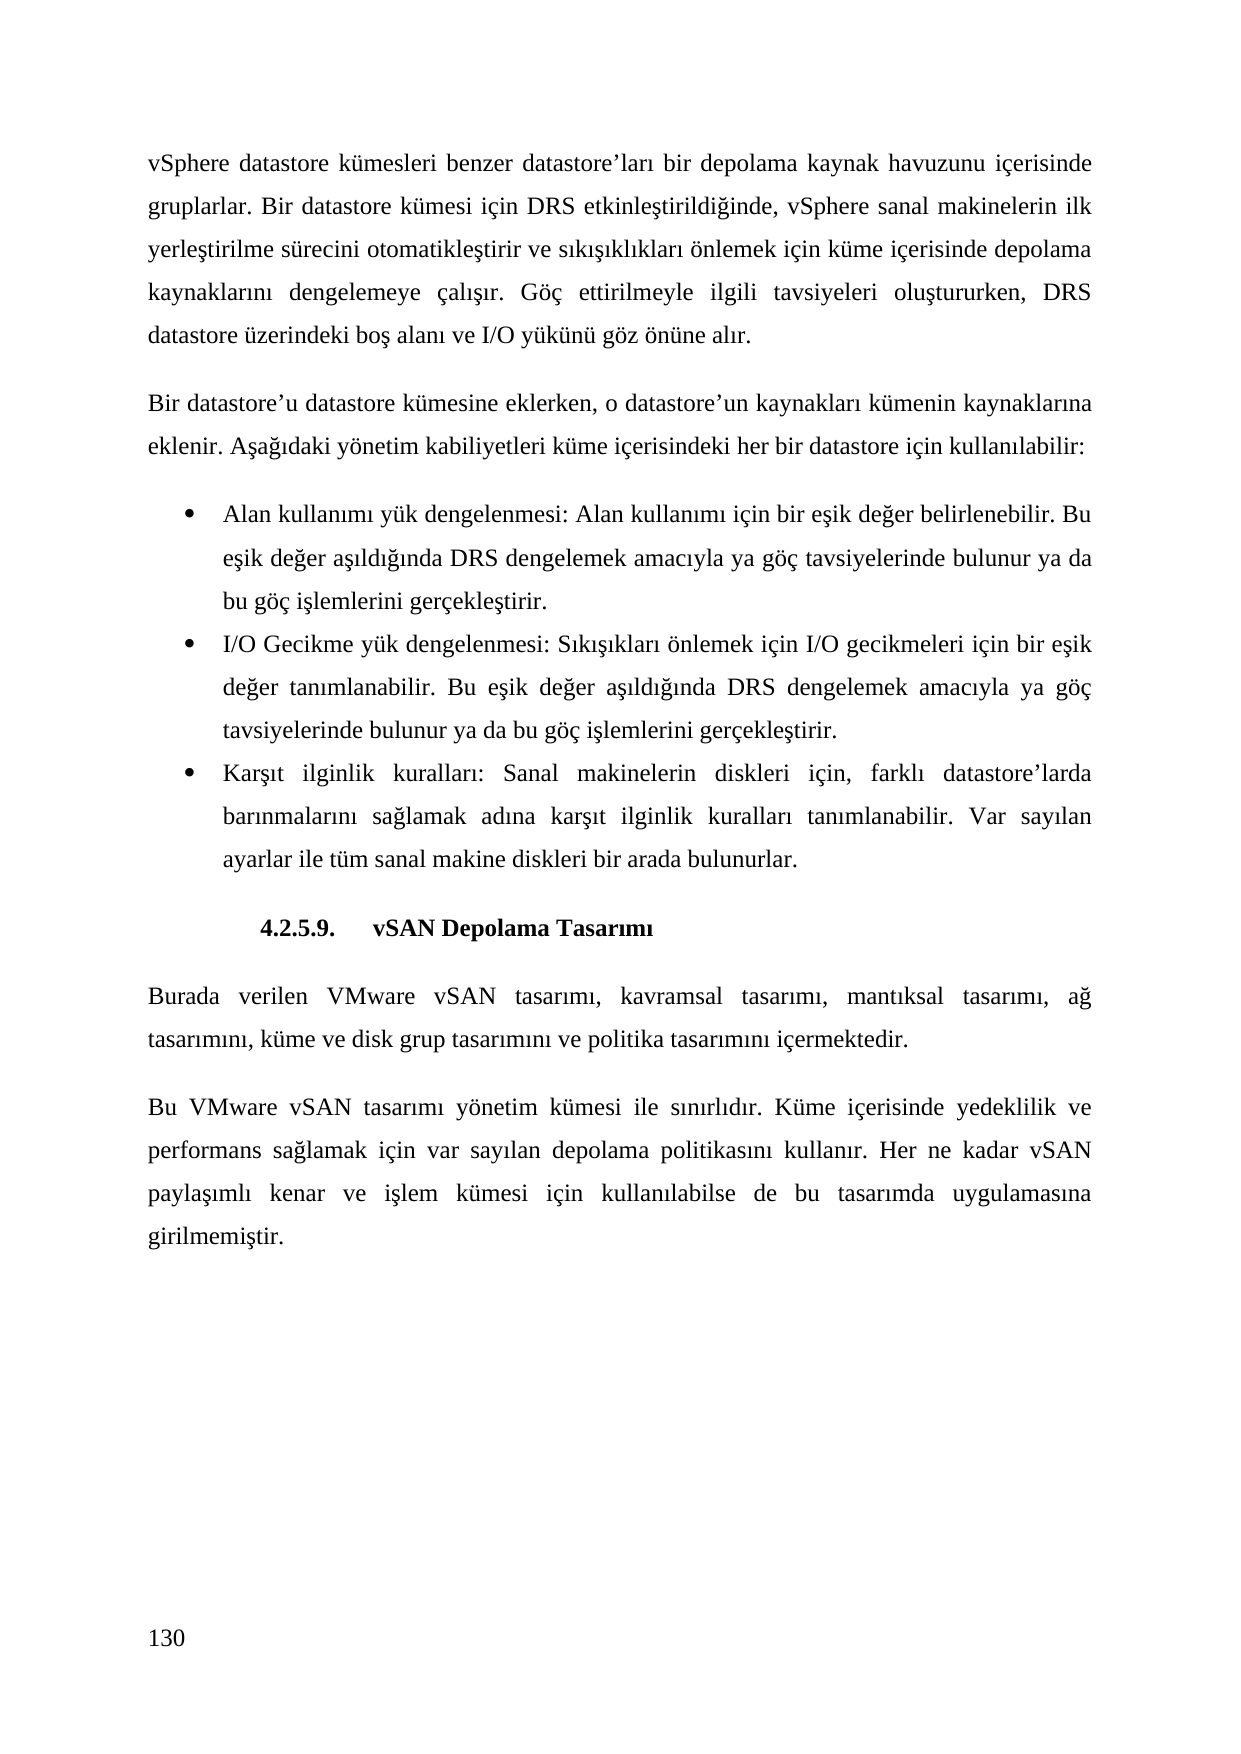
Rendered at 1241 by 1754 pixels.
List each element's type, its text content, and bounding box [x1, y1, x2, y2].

list vSAN Depolama Tasarımı [260, 913, 1093, 941]
list Karşıt ilginlik kuralları: Sanal makinelerin diskleri için, farklı datastore’larda barınmalarını sağlamak adına karşıt ilginlik kuralları tanımlanabilir. Var sayılan ayarlar ile tüm sanal makine diskleri bir arada bulunurlar. [185, 758, 1093, 873]
text Bu VMware vSAN tasarımı yönetim kümesi ile sınırlıdır. Küme içerisinde yedeklilik ve performans sağlamak için var sayılan depolama politikasını kullanır. Her ne kadar vSAN paylaşımlı kenar ve işlem kümesi için kullanılabilse de bu tasarımda uygulamasına girilmemiştir. [148, 1092, 1093, 1250]
list I/O Gecikme yük dengelenmesi: Sıkışıkları önlemek için I/O gecikmeleri için bir eşik değer tanımlanabilir. Bu eşik değer aşıldığında DRS dengelemek amacıyla ya göç tavsiyelerinde bulunur ya da bu göç işlemlerini gerçekleştirir. [185, 629, 1093, 744]
text Burada verilen VMware vSAN tasarımı, kavramsal tasarımı, mantıksal tasarımı, ağ tasarımını, küme ve disk grup tasarımını ve politika tasarımını içermektedir. [148, 981, 1093, 1053]
text vSphere datastore kümesleri benzer datastore’ları bir depolama kaynak havuzunu içerisinde gruplarlar. Bir datastore kümesi için DRS etkinleştirildiğinde, vSphere sanal makinelerin ilk yerleştirilme sürecini otomatikleştirir ve sıkışıklıkları önlemek için küme içerisinde depolama kaynaklarını dengelemeye çalışır. Göç ettirilmeyle ilgili tavsiyeleri oluştururken, DRS datastore üzerindeki boş alanı ve I/O yükünü göz önüne alır. [148, 148, 1093, 349]
text Bir datastore’u datastore kümesine eklerken, o datastore’un kaynakları kümenin kaynaklarına eklenir. Aşağıdaki yönetim kabiliyetleri küme içerisindeki her bir datastore için kullanılabilir: [148, 388, 1093, 460]
list Alan kullanımı yük dengelenmesi: Alan kullanımı için bir eşik değer belirlenebilir. Bu eşik değer aşıldığında DRS dengelemek amacıyla ya göç tavsiyelerinde bulunur ya da bu göç işlemlerini gerçekleştirir. [185, 499, 1093, 614]
